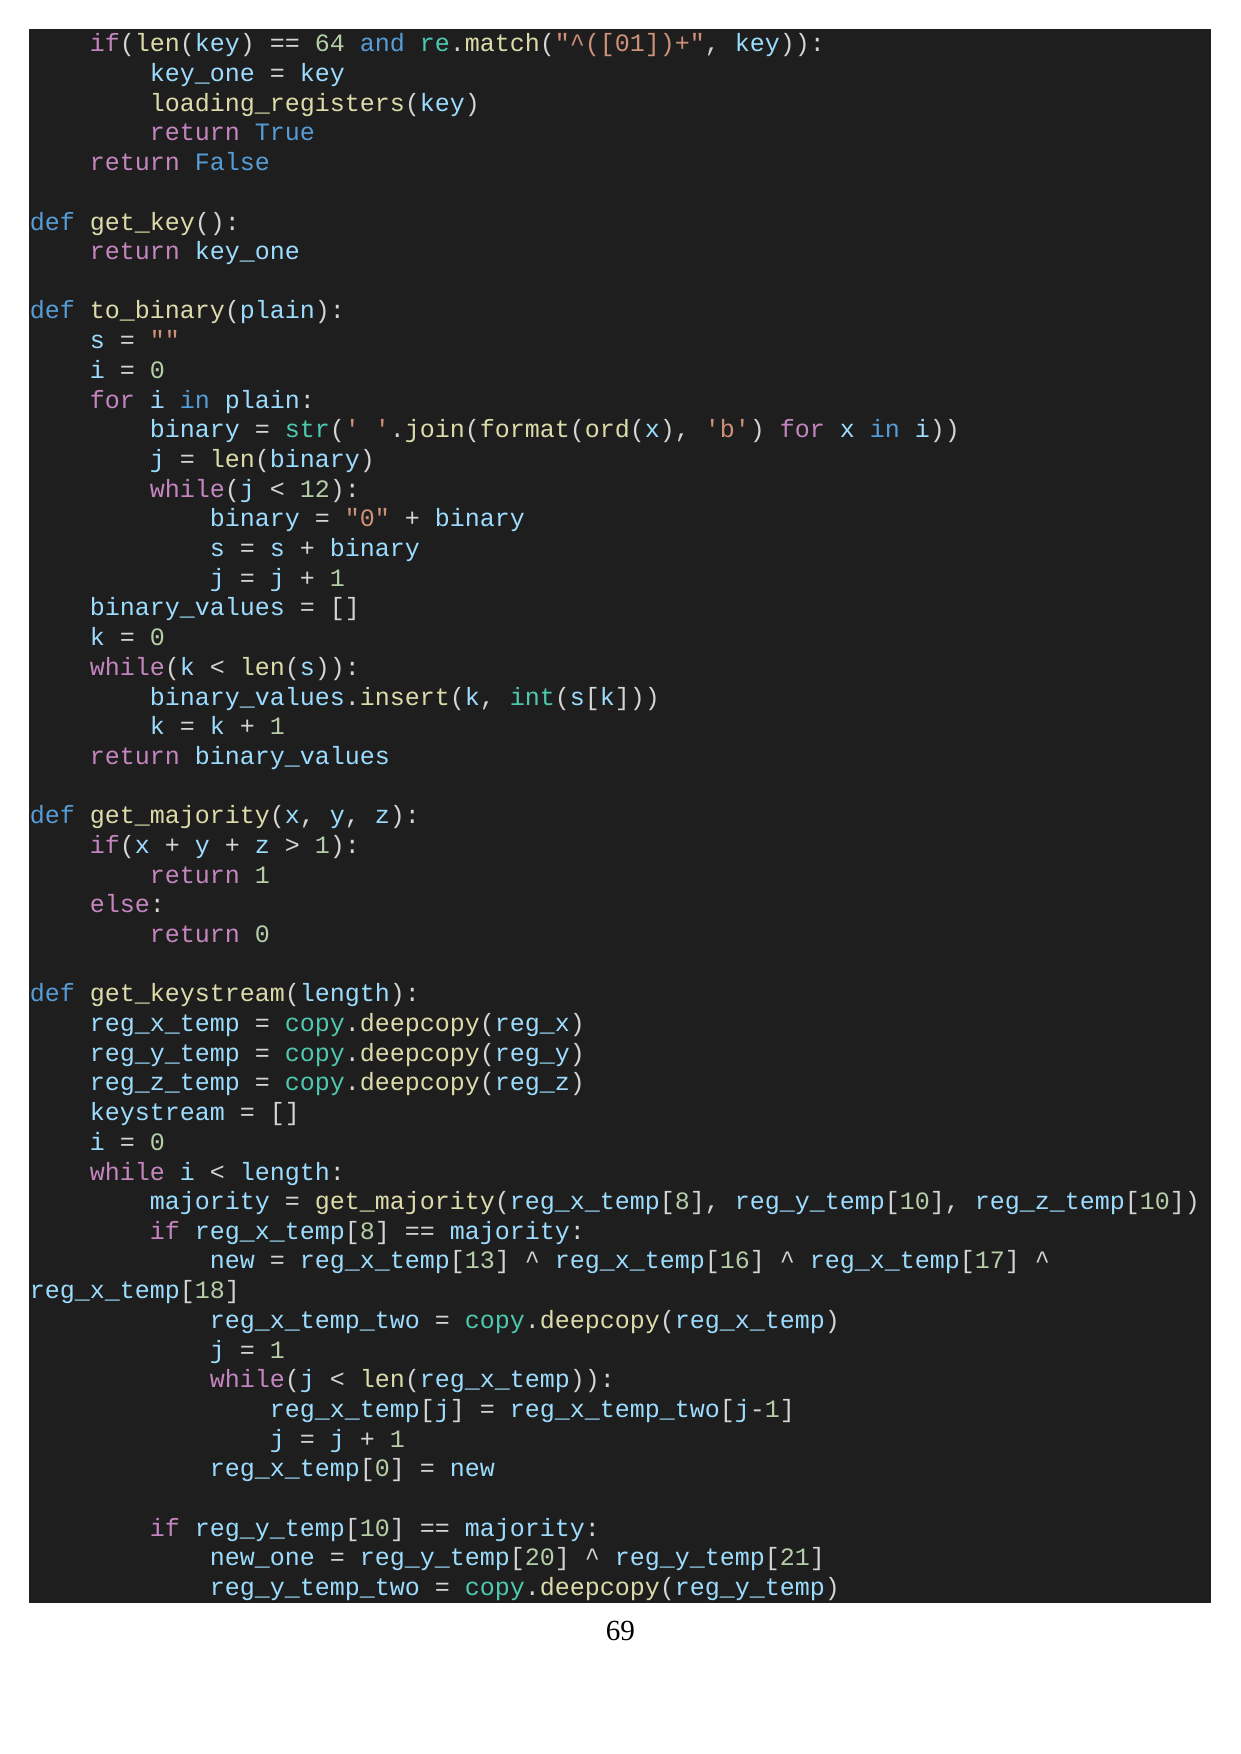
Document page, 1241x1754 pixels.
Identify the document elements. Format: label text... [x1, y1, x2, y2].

text reg_x_temp[j] = reg_x_temp_two[j-1] [29, 1395, 1211, 1425]
text else: [29, 891, 1211, 920]
text i = 0 [29, 356, 1211, 386]
text j = 1 [29, 1336, 1211, 1366]
text return True [29, 119, 1211, 148]
text reg_x_temp_two = copy.deepcopy(reg_x_temp) [29, 1306, 1211, 1336]
text key_one = key [29, 59, 1211, 89]
text binary = str(' '.join(format(ord(x), 'b') for x in i)) [29, 416, 1211, 445]
text if(x + y + z > 1): [29, 831, 1211, 861]
text def get_keystream(length): [29, 979, 1211, 1009]
text while(j < len(reg_x_temp)): [29, 1366, 1211, 1395]
text return key_one [29, 237, 1211, 267]
text return 0 [29, 920, 1211, 950]
text if reg_x_temp[8] == majority: [29, 1217, 1211, 1247]
text if reg_y_temp[10] == majority: [29, 1514, 1211, 1544]
text return False [29, 148, 1211, 178]
text def get_key(): [29, 208, 1211, 237]
text for i in plain: [29, 386, 1211, 416]
text reg_x_temp = copy.deepcopy(reg_x) [29, 1009, 1211, 1039]
text return 1 [29, 861, 1211, 891]
text k = 0 [29, 623, 1211, 653]
text return binary_values [29, 742, 1211, 772]
text j = j + 1 [29, 564, 1211, 594]
text new = reg_x_temp[13] ^ reg_x_temp[16] ^ reg_x_temp[17] ^ reg_x_temp[18] [29, 1247, 1211, 1306]
text majority = get_majority(reg_x_temp[8], reg_y_temp[10], reg_z_temp[10]) [29, 1187, 1211, 1217]
text binary = "0" + binary [29, 504, 1211, 534]
text binary_values = [] [29, 594, 1211, 623]
text i = 0 [29, 1128, 1211, 1158]
text new_one = reg_y_temp[20] ^ reg_y_temp[21] [29, 1544, 1211, 1573]
text loading_registers(key) [29, 89, 1211, 119]
text keystream = [] [29, 1098, 1211, 1128]
text s = s + binary [29, 534, 1211, 564]
text reg_y_temp_two = copy.deepcopy(reg_y_temp) [29, 1573, 1211, 1603]
text while(k < len(s)): [29, 653, 1211, 683]
text while(j < 12): [29, 475, 1211, 504]
text j = j + 1 [29, 1425, 1211, 1454]
text reg_x_temp[0] = new [29, 1454, 1211, 1484]
text if(len(key) == 64 and re.match("^([01])+", key)): [29, 29, 1211, 59]
text s = "" [29, 326, 1211, 356]
text binary_values.insert(k, int(s[k])) [29, 683, 1211, 712]
text j = len(binary) [29, 445, 1211, 475]
text while i < length: [29, 1158, 1211, 1187]
text k = k + 1 [29, 712, 1211, 742]
text reg_y_temp = copy.deepcopy(reg_y) [29, 1039, 1211, 1069]
text reg_z_temp = copy.deepcopy(reg_z) [29, 1069, 1211, 1098]
text def to_binary(plain): [29, 297, 1211, 326]
text def get_majority(x, y, z): [29, 801, 1211, 831]
